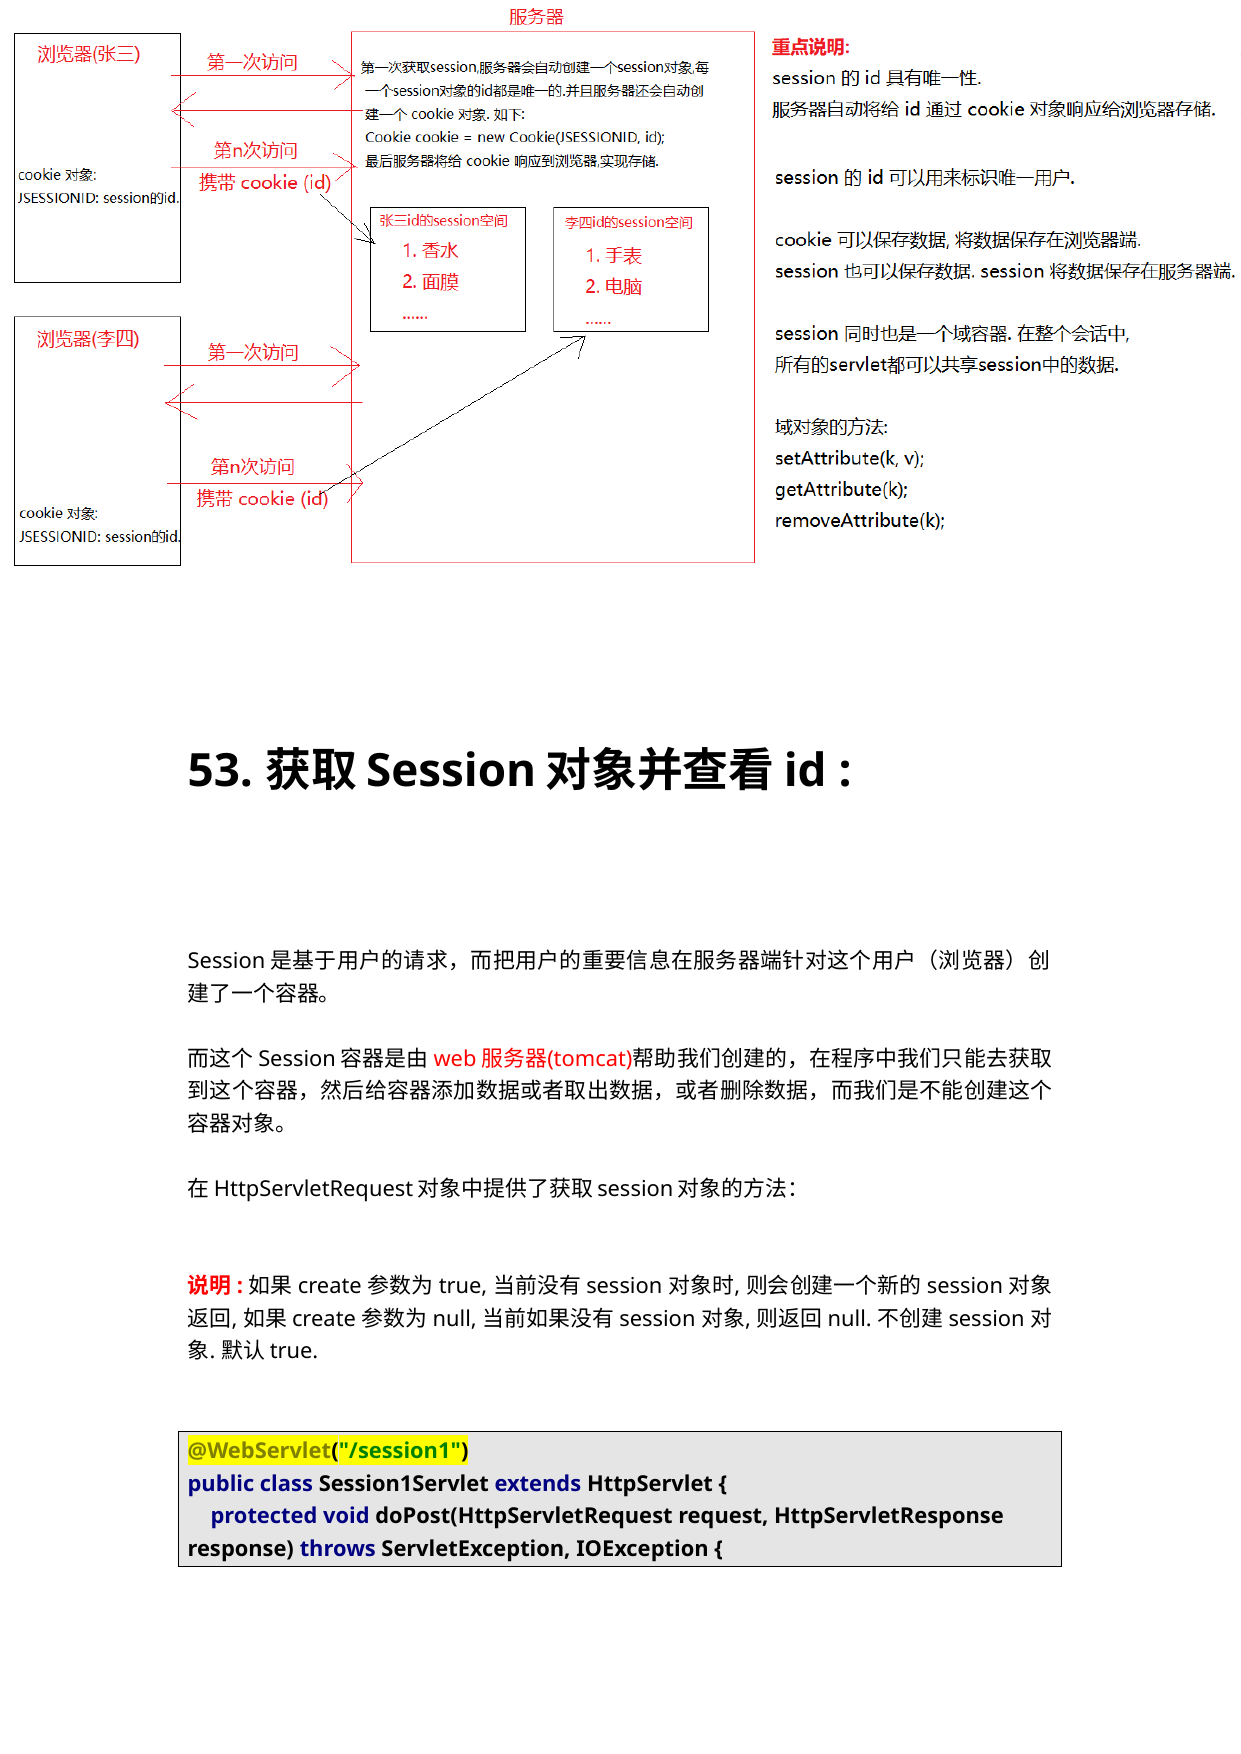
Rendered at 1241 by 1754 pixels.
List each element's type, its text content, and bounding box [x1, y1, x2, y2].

subtitle 53. 获取Session对象并查看id : [187, 717, 1053, 815]
picture [0, 0, 1241, 575]
text 在HttpServletRequest对象中提供了获取session对象的方法： [187, 1171, 1053, 1203]
text 而这个Session容器是由web服务器(tomcat)帮助我们创建的，在程序中我们只能去获取到这个容器，然后给容器添加数据或者取出数据，或者删除数据，而我们是不能创建这个容器对象。 [187, 1041, 1053, 1138]
text Session是基于用户的请求，而把用户的重要信息在服务器端针对这个用户（浏览器）创建了一个容器。 [187, 943, 1053, 1008]
text 说明 : 如果 create 参数为 true, 当前没有 session 对象时, 则会创建一个新的 session 对象返回, 如果 create 参数为 null, 当前如果没有 session 对象, 则返回 null. 不创建 session 对象. 默认 true. [187, 1268, 1053, 1366]
